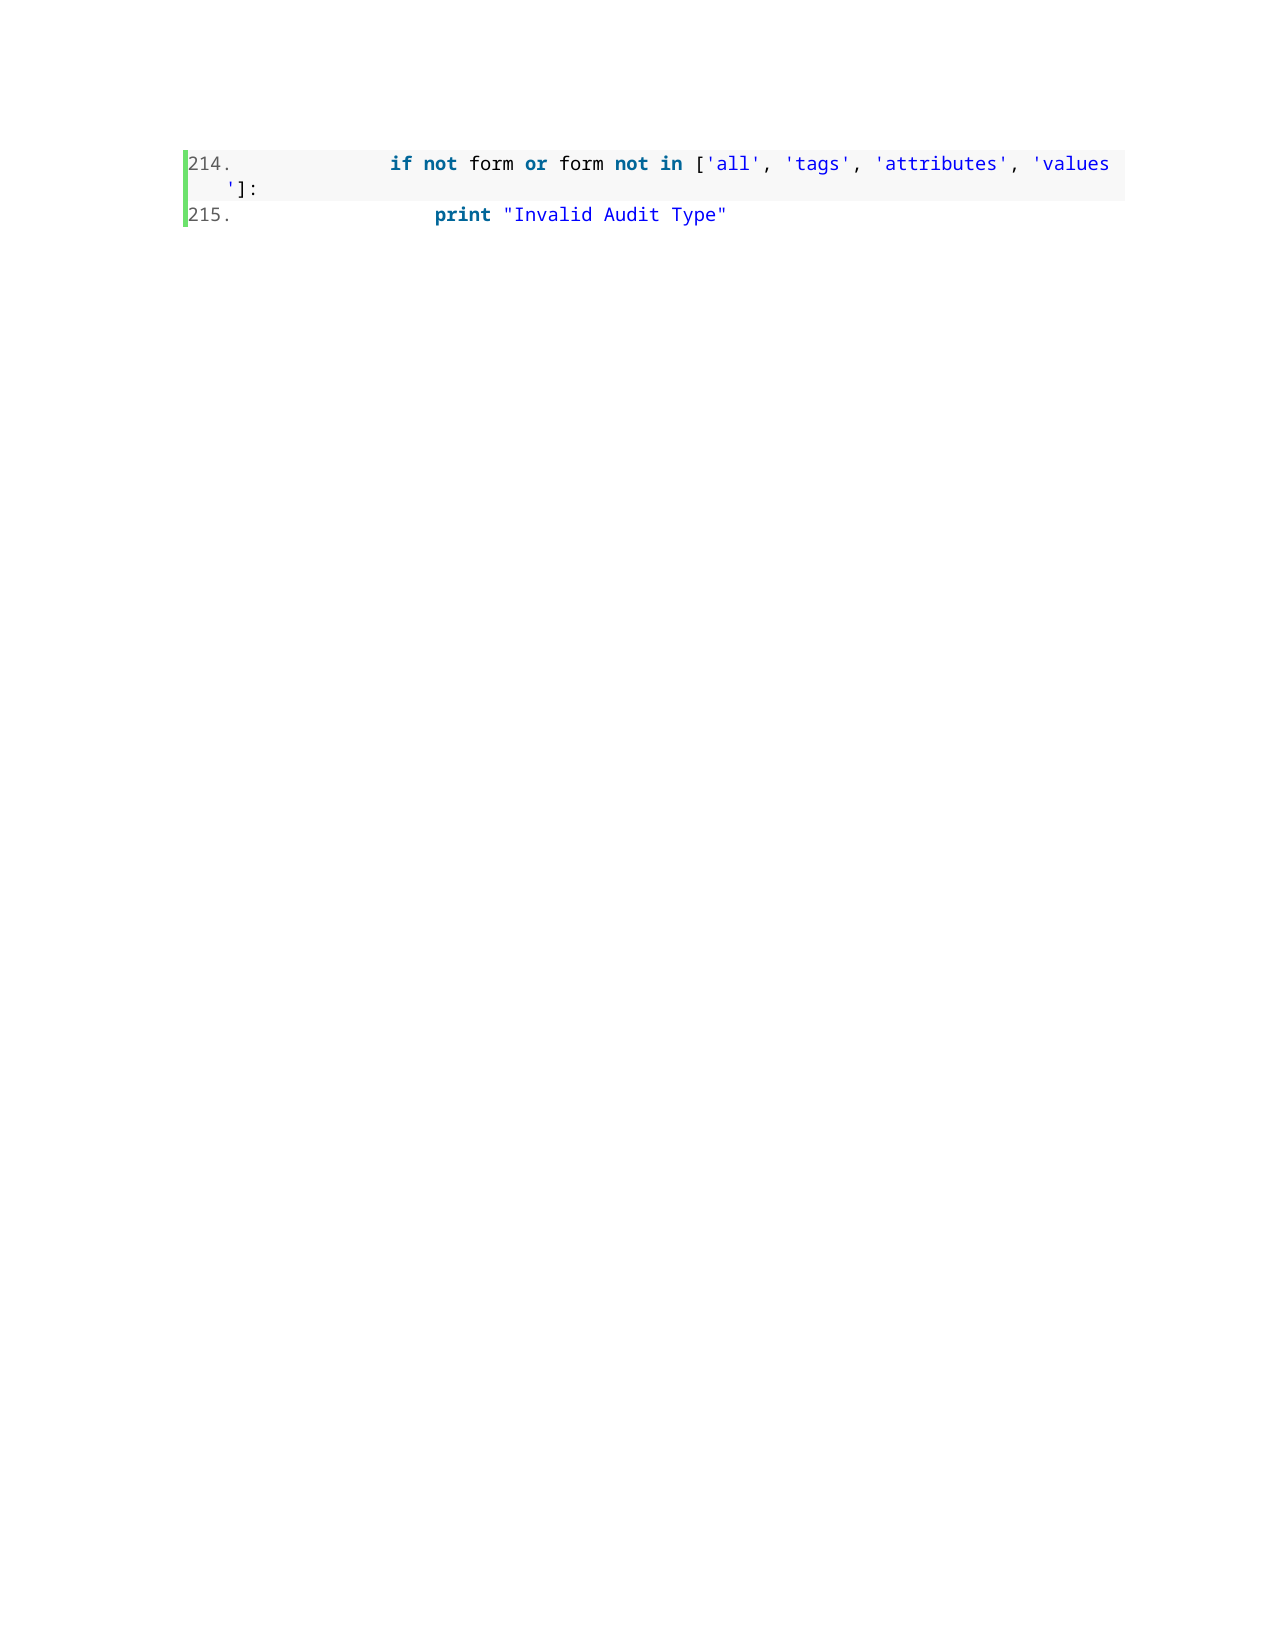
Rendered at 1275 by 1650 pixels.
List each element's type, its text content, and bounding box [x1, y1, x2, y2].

list print "Invalid Audit Type" [188, 201, 1125, 227]
list if not form or form not in ['all', 'tags', 'attributes', 'values']: [188, 150, 1125, 201]
